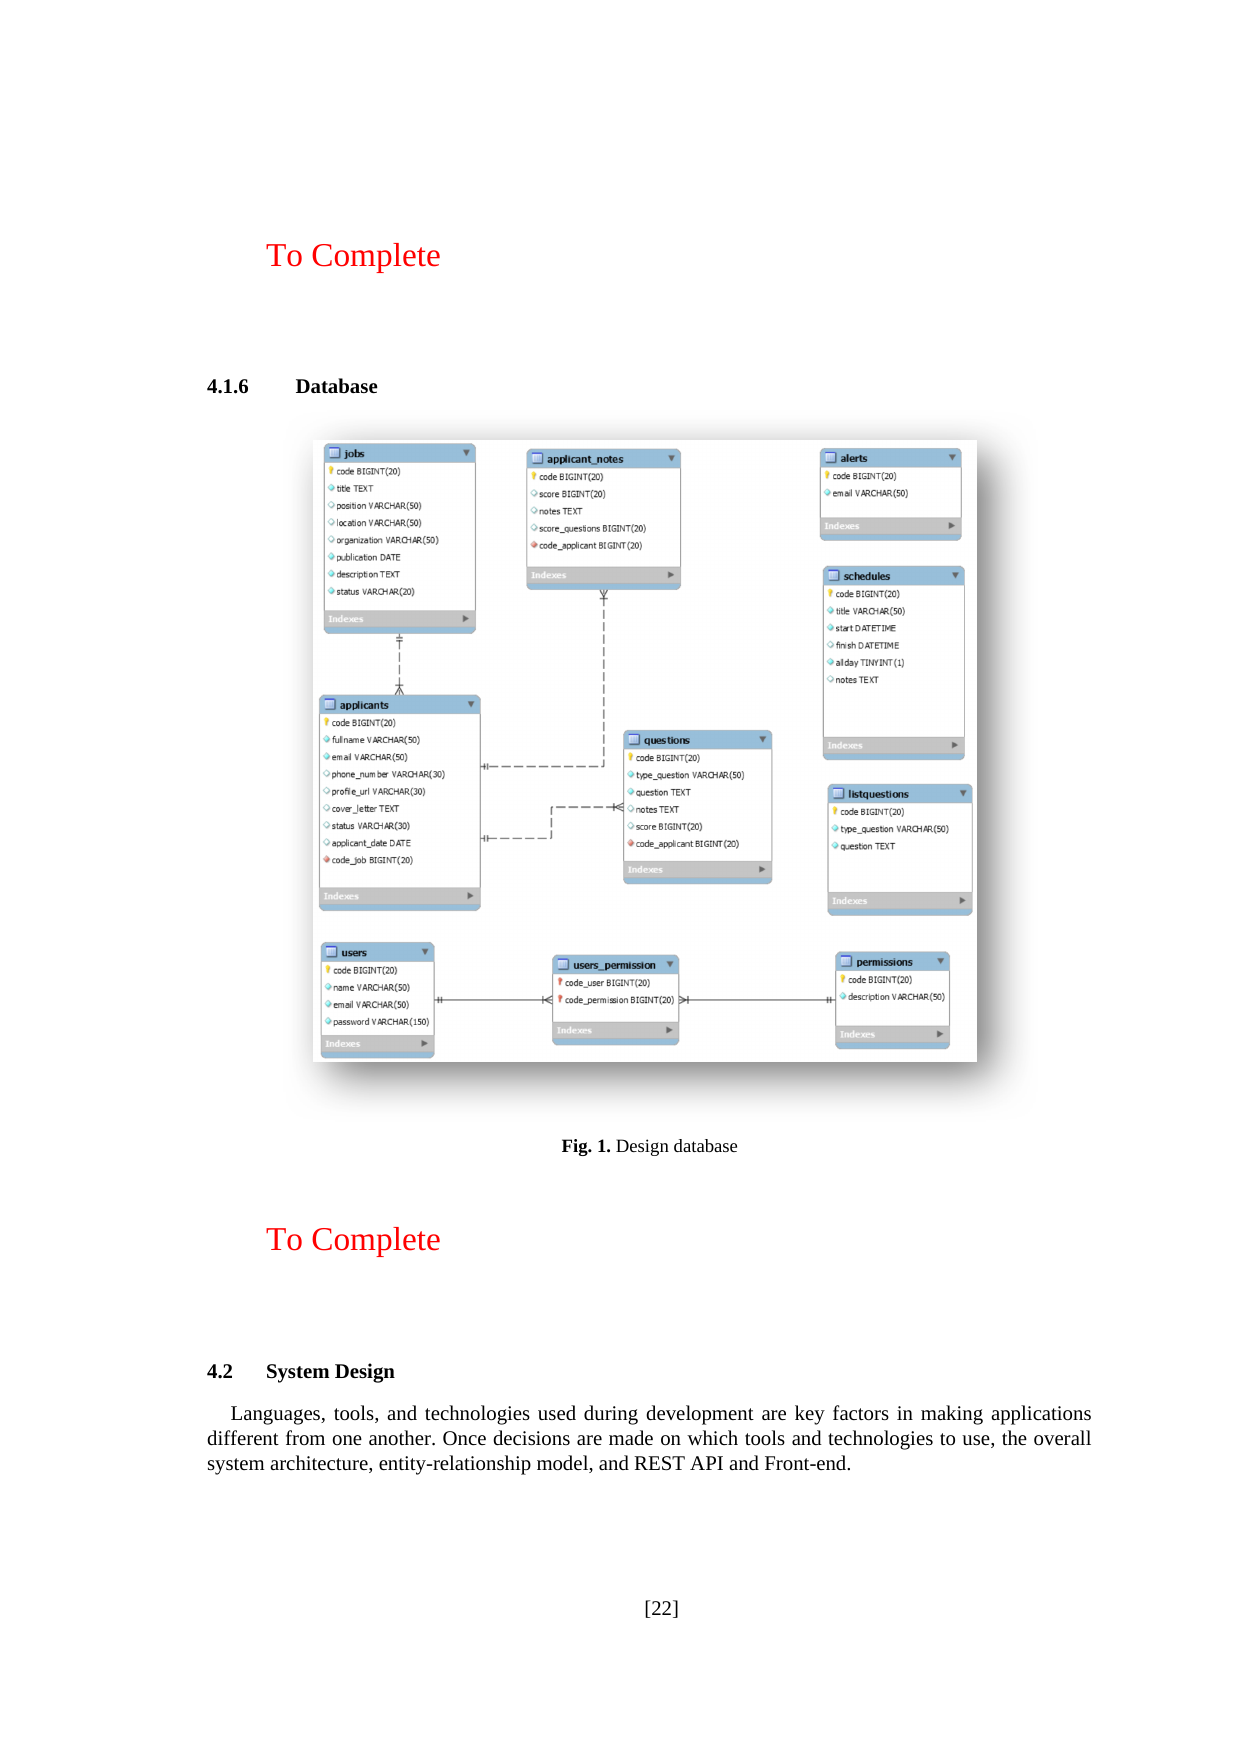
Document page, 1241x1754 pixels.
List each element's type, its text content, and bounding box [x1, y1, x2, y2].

text Languages, tools, and technologies used during development are key factors in making applications different from one another. Once decisions are made on which tools and technologies to use, the overall system architecture, entity-relationship model, and REST API and Front-end. [207, 1399, 1092, 1474]
subtitle System Design [207, 1358, 1092, 1383]
picture [313, 440, 977, 1062]
subtitle Database [207, 373, 1092, 398]
text To Complete [266, 235, 1033, 273]
text To Complete [266, 1219, 1033, 1258]
text Fig. 9. Design database [207, 1134, 1092, 1157]
